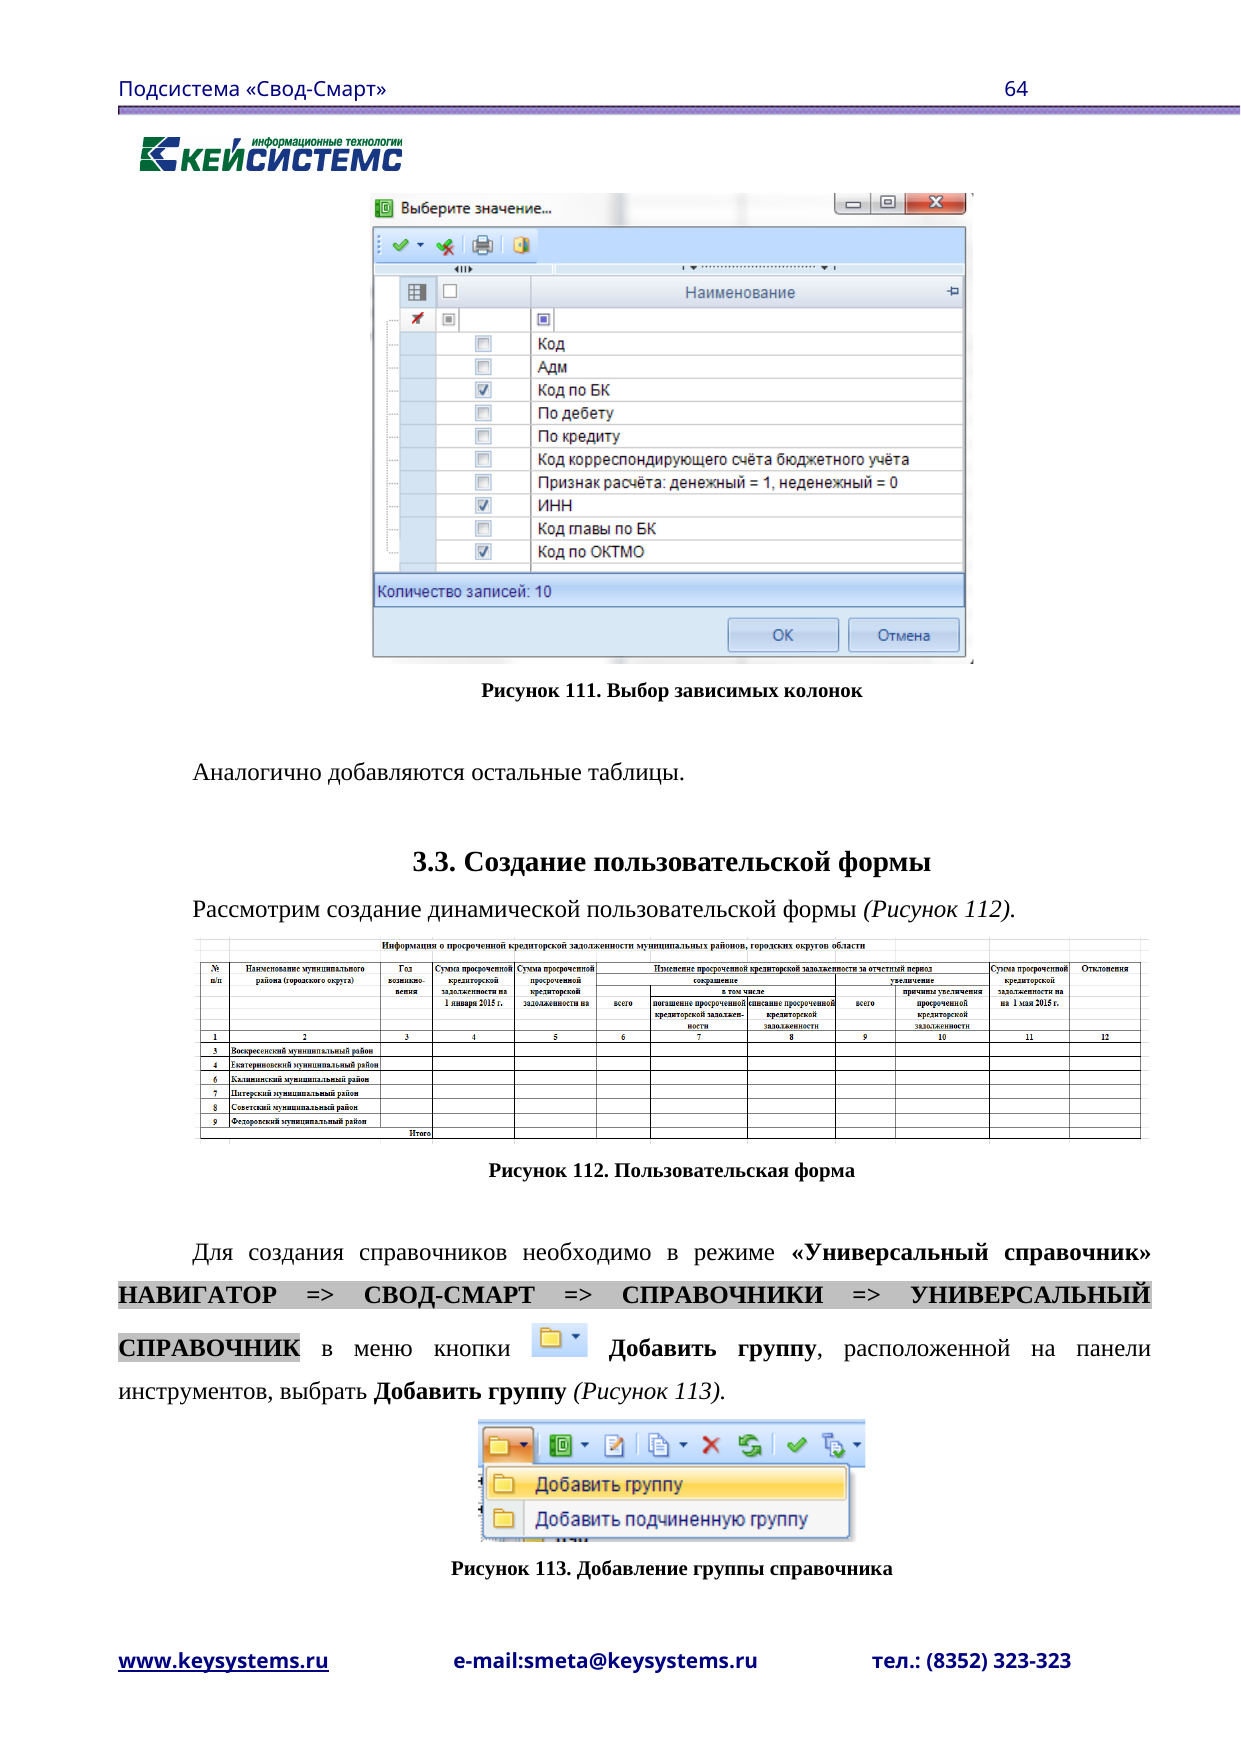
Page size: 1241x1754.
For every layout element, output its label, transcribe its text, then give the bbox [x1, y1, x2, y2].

picture [194, 937, 1149, 1144]
picture [118, 102, 1241, 121]
picture [370, 193, 974, 664]
text Рассмотрим создание динамической пользовательской формы (Рисунок 112). [118, 894, 1152, 923]
text Рисунок 112. Пользовательская форма [118, 1158, 1152, 1182]
text Аналогично добавляются остальные таблицы. [118, 757, 1152, 786]
subtitle 3.3. Создание пользовательской формы [118, 844, 1152, 877]
text Для создания справочников необходимо в режиме «Универсальный справочник» НАВИГАТОР => СВОД-СМАРТ => СПРАВОЧНИКИ => УНИВЕРСАЛЬНЫЙ СПРАВОЧНИК в меню кнопки Добавить группу, расположенной на панели инструментов, выбрать Добавить группу (Рисунок 113). [118, 1309, 1152, 1405]
picture [139, 137, 403, 171]
text Рисунок 113. Добавление группы справочника [118, 1556, 1152, 1580]
text Для создания справочников необходимо в режиме «Универсальный справочник» НАВИГАТОР => СВОД-СМАРТ => СПРАВОЧНИКИ => УНИВЕРСАЛЬНЫЙ СПРАВОЧНИК в меню кнопки Добавить группу, расположенной на панели инструментов, выбрать Добавить группу (Рисунок 113). [118, 1237, 1152, 1281]
picture [531, 1323, 588, 1357]
text Рисунок 111. Выбор зависимых колонок [118, 678, 1152, 702]
picture [478, 1419, 866, 1542]
